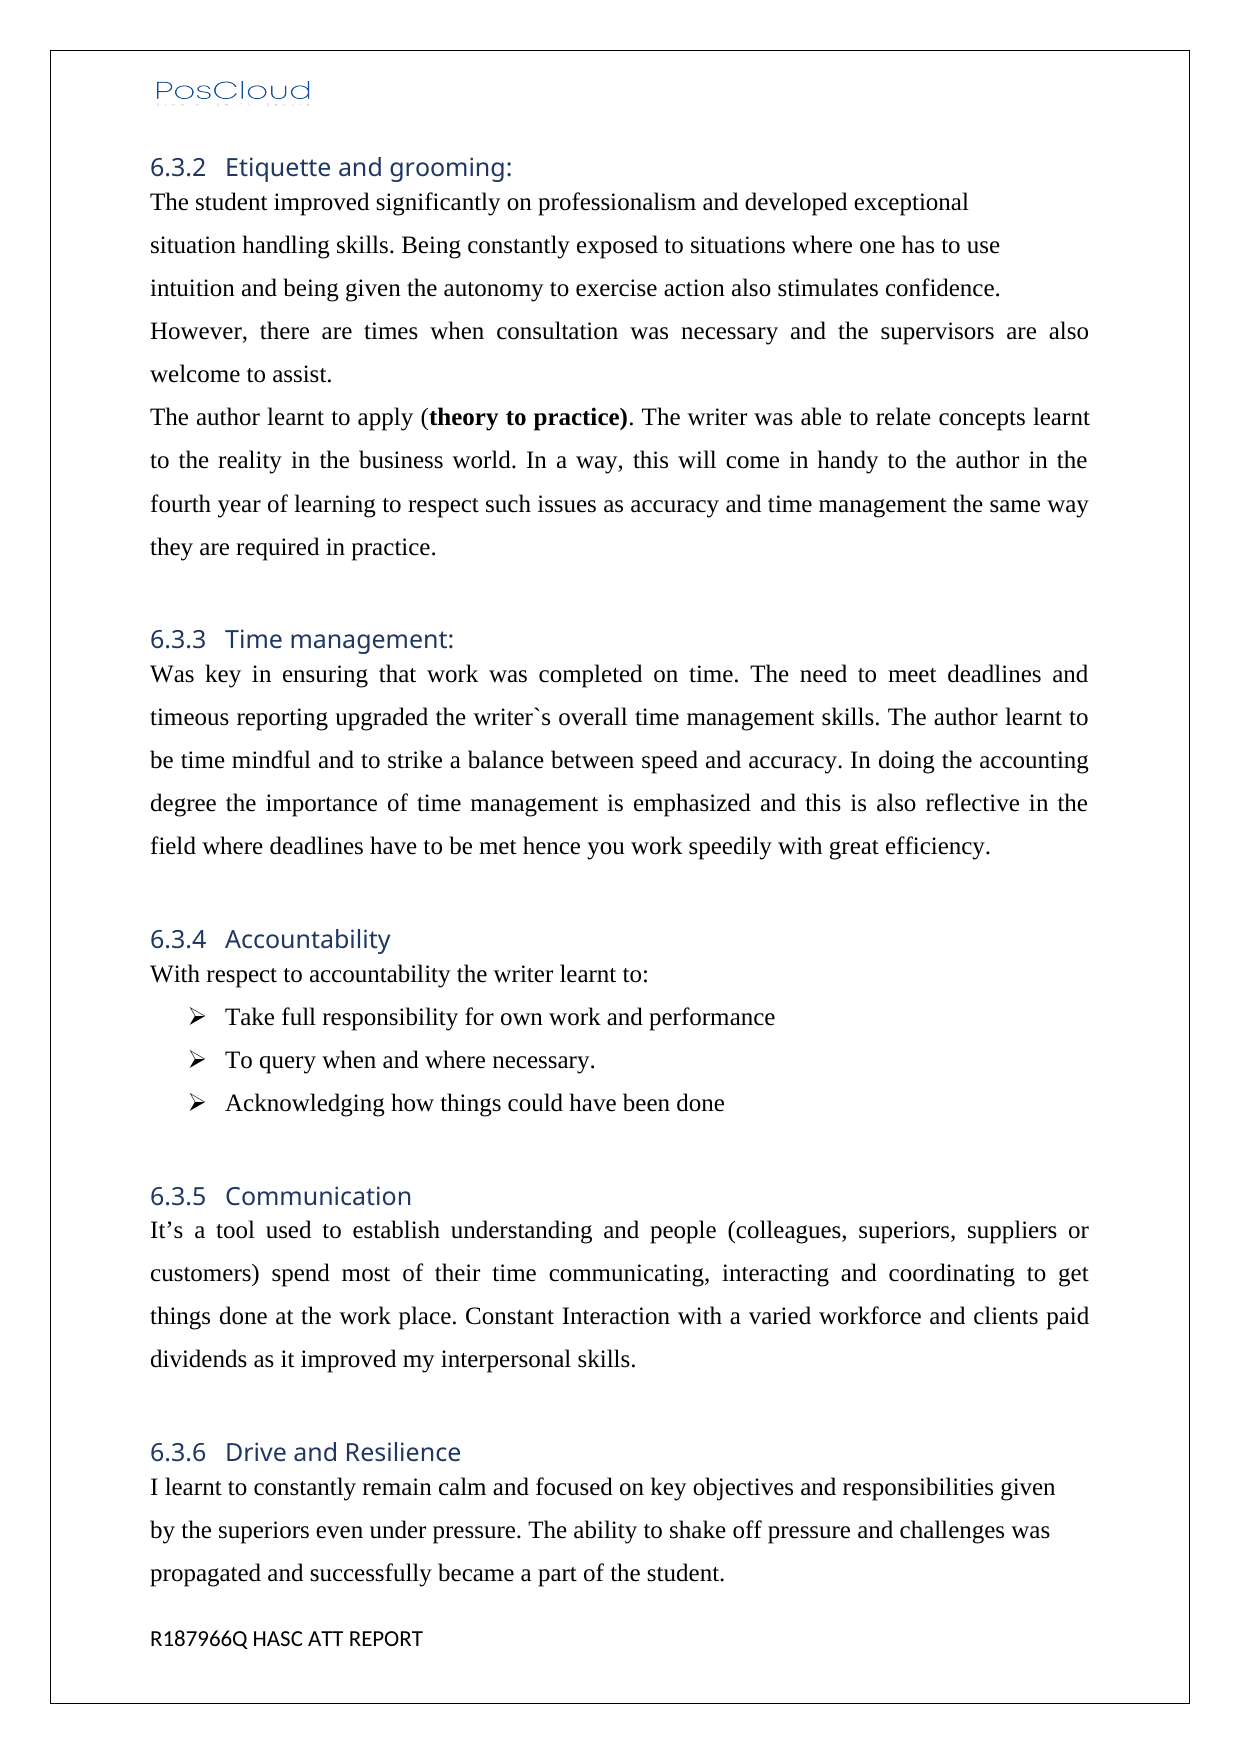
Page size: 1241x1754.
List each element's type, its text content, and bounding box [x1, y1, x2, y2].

subtitle Communication [150, 1178, 1090, 1212]
picture [150, 73, 316, 114]
text Was key in ensuring that work was completed on time. The need to meet deadlines and timeous reporting upgraded the writer`s overall time management skills. The author learnt to be time mindful and to strike a balance between speed and accuracy. In doing the accounting degree the importance of time management is emphasized and this is also reflective in the field where deadlines have to be met hence you work speedily with great efficiency. [150, 659, 1090, 860]
text It’s a tool used to establish understanding and people (colleagues, superiors, suppliers or customers) spend most of their time communicating, interacting and coordinating to get things done at the work place. Constant Interaction with a varied workforce and clients paid dividends as it improved my interpersonal skills. [150, 1215, 1090, 1373]
text propagated and successfully became a part of the student. [150, 1558, 1090, 1587]
subtitle Etiquette and grooming: [150, 150, 1090, 184]
subtitle Time management: [150, 622, 1090, 656]
text by the superiors even under pressure. The ability to shake off pressure and challenges was [150, 1515, 1090, 1544]
text I learnt to constantly remain calm and focused on key objectives and responsibilities given [150, 1472, 1090, 1501]
text The student improved significantly on professionalism and developed exceptional [150, 187, 1090, 216]
text situation handling skills. Being constantly exposed to situations where one has to use [150, 230, 1090, 259]
text With respect to accountability the writer learnt to: [150, 959, 1090, 987]
text intuition and being given the autonomy to exercise action also stimulates confidence. [150, 273, 1090, 302]
subtitle Accountability [150, 922, 1090, 956]
text The author learnt to apply (theory to practice). The writer was able to relate concepts learnt to the reality in the business world. In a way, this will come in handy to the author in the fourth year of learning to respect such issues as accuracy and time management the same way they are required in practice. [150, 402, 1090, 561]
subtitle Drive and Resilience [150, 1435, 1090, 1469]
list Take full responsibility for own work and performance [187, 1002, 1090, 1031]
text However, there are times when consultation was necessary and the supervisors are also welcome to assist. [150, 316, 1090, 388]
list To query when and where necessary. [187, 1045, 1090, 1074]
list Acknowledging how things could have been done [187, 1088, 1090, 1117]
